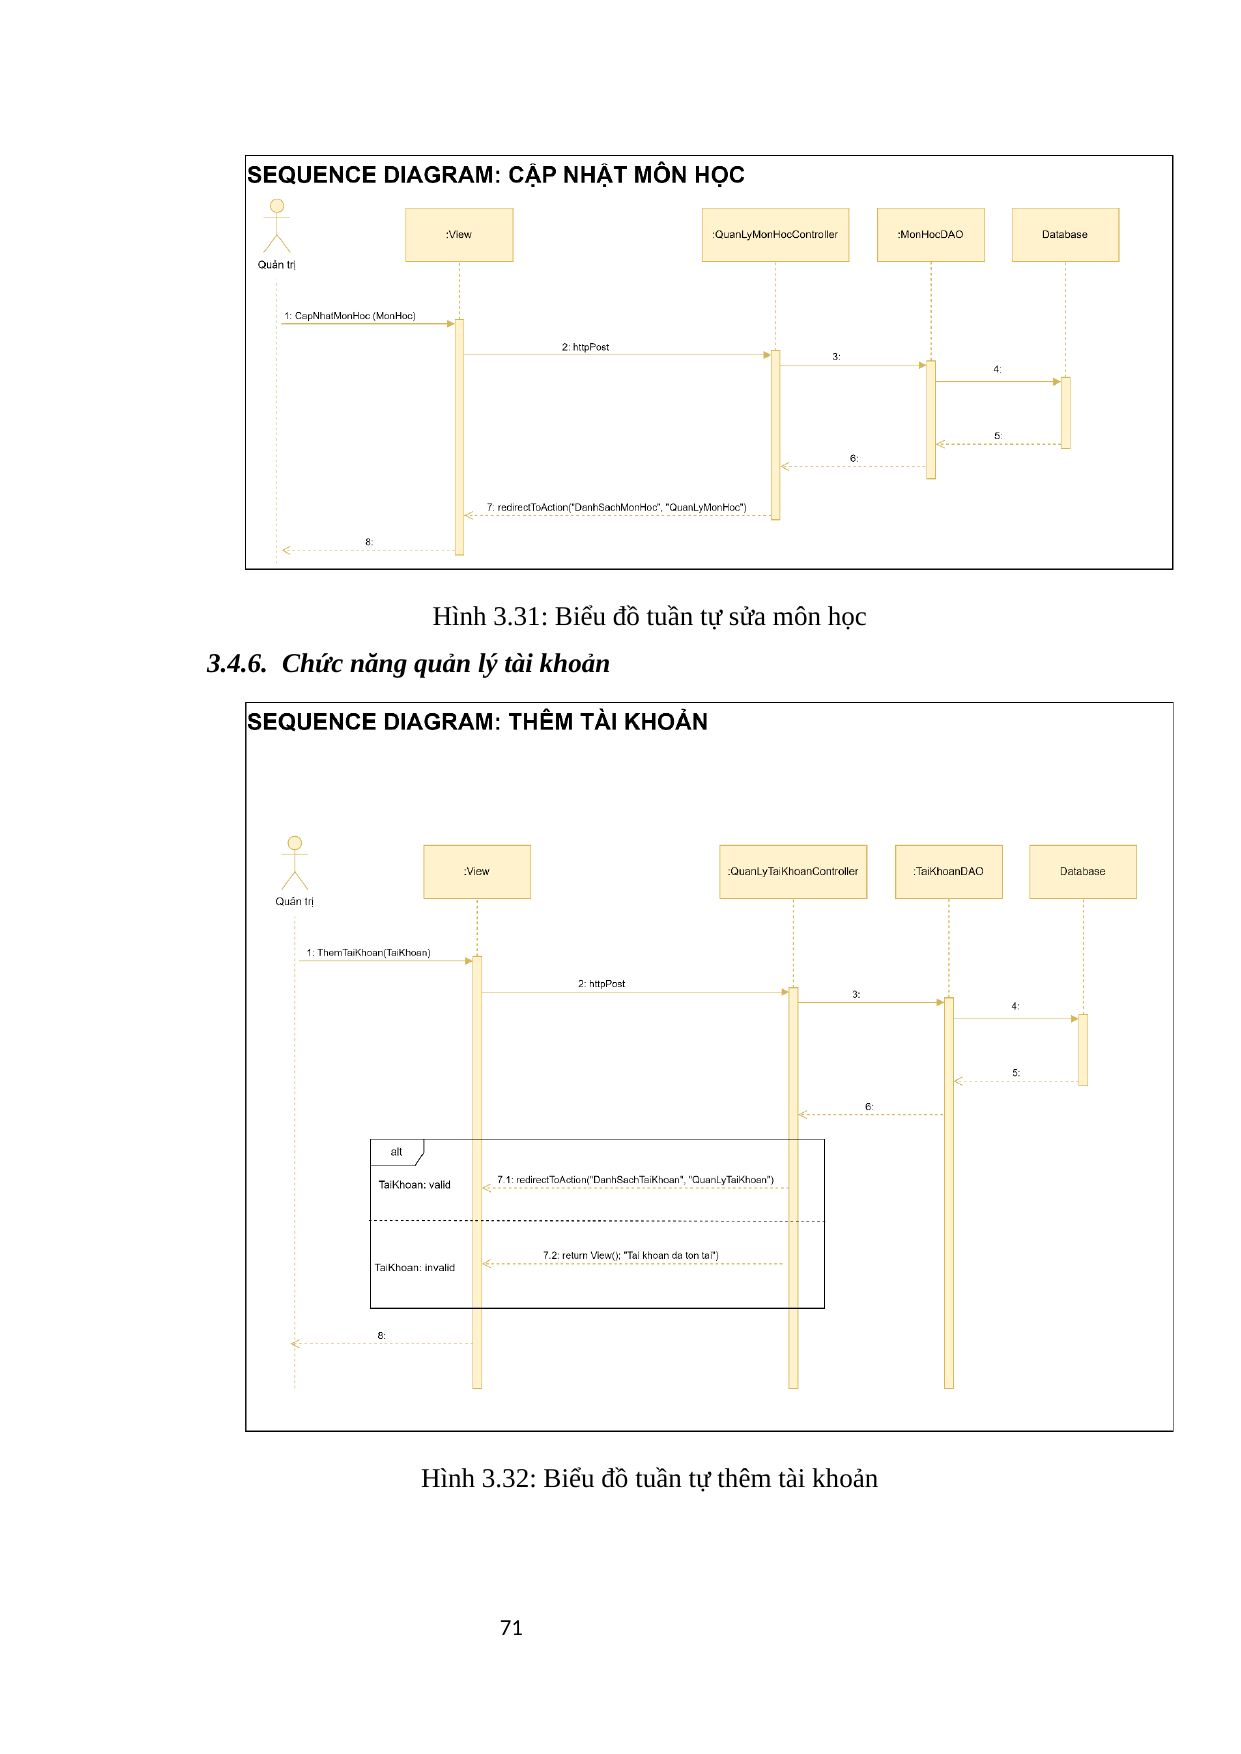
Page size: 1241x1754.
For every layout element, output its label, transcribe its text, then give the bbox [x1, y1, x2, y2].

list Chức năng quản lý tài khoản [207, 647, 1122, 678]
list Hình 3.31: Biểu đồ tuần tự sửa môn học [177, 600, 1122, 631]
picture [236, 146, 1182, 579]
list Hình 3.32: Biểu đồ tuần tự thêm tài khoản [177, 1462, 1122, 1493]
picture [236, 693, 1182, 1441]
